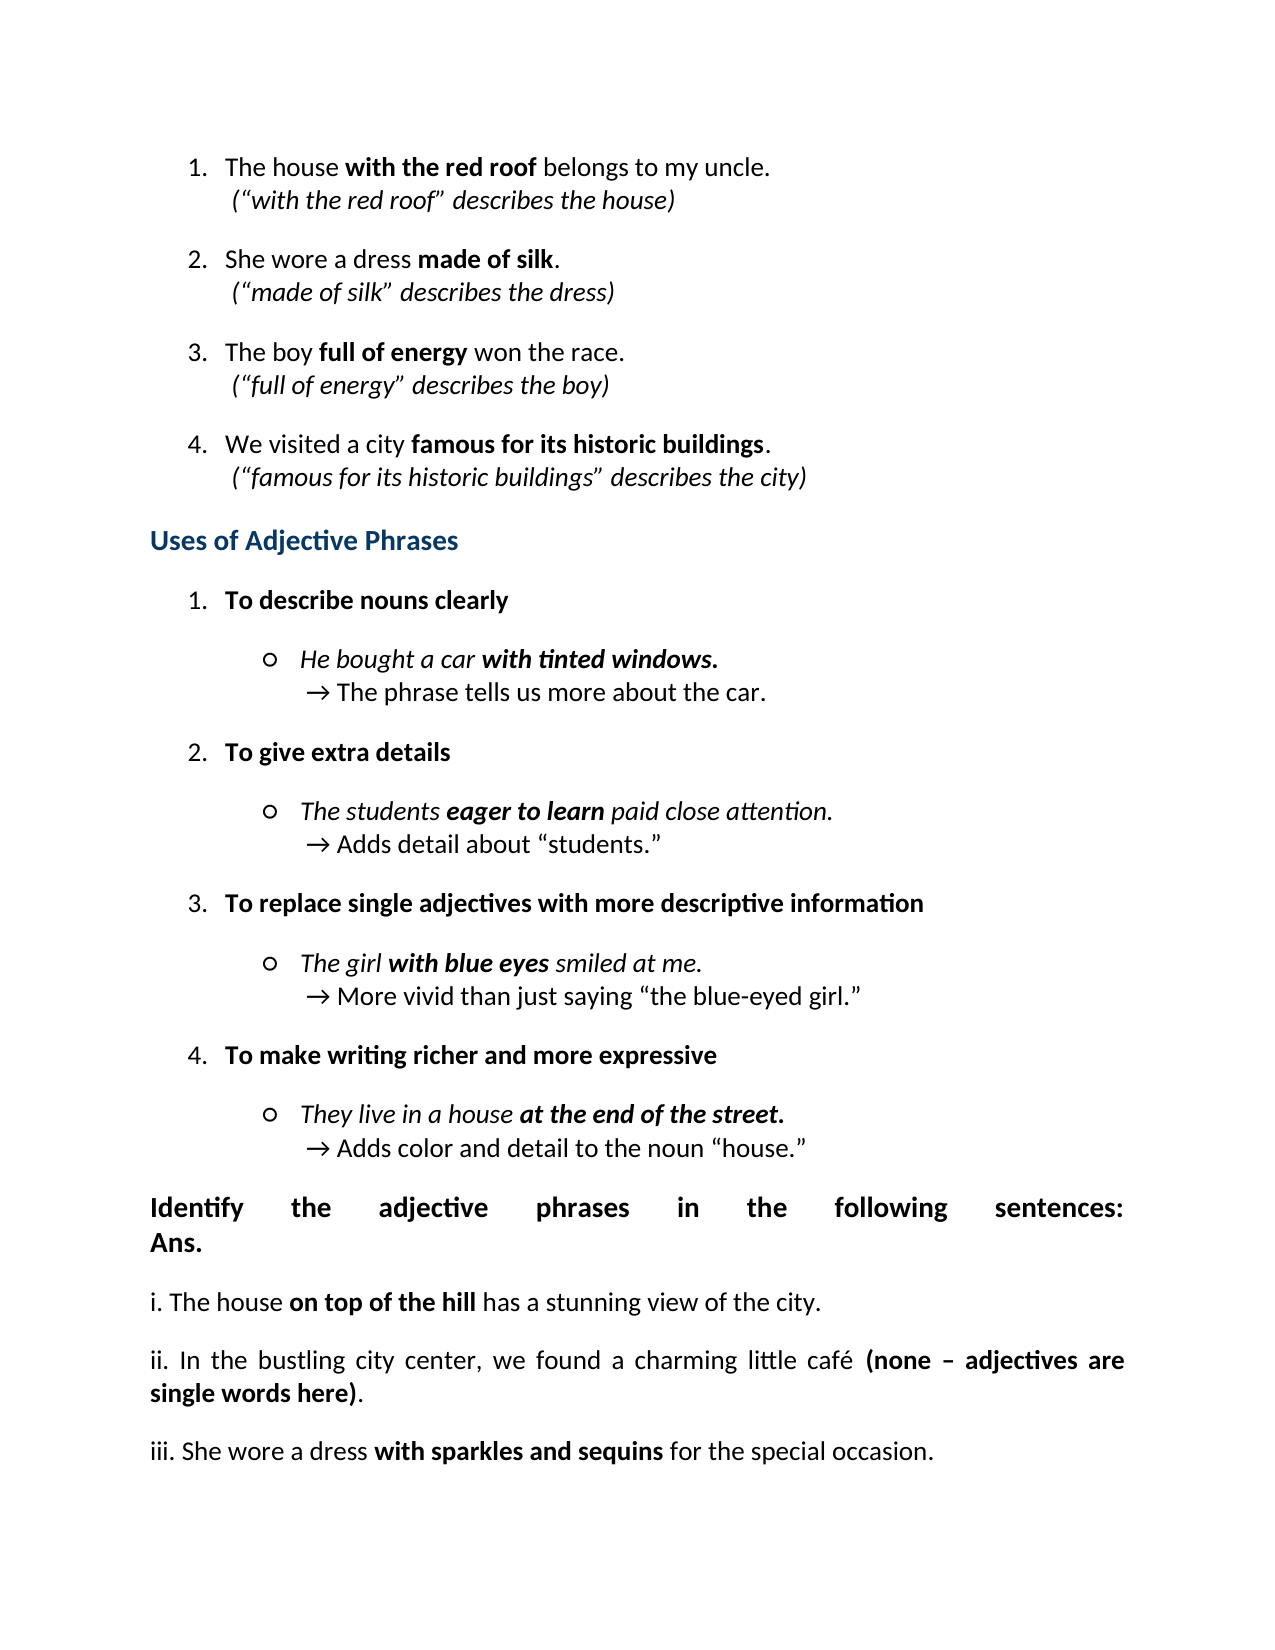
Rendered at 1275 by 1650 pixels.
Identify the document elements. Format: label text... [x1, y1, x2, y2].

text ii. In the bustling city center, we found a charming little café (none – adjectives are single words here). [150, 1343, 1125, 1409]
list The house with the red roof belongs to my uncle. (“with the red roof” describes the house) [187, 150, 1125, 242]
subtitle Uses of Adjective Phrases [150, 522, 1125, 558]
list To give extra details [187, 735, 1125, 794]
list The boy full of energy won the race. (“full of energy” describes the boy) [187, 335, 1125, 427]
list To describe nouns clearly [187, 583, 1125, 642]
text Identify the adjective phrases in the following sentences: Ans. [150, 1189, 1125, 1260]
list To make writing richer and more expressive [187, 1038, 1125, 1098]
list She wore a dress made of silk. (“made of silk” describes the dress) [187, 242, 1125, 335]
list He bought a car with tinted windows. → The phrase tells us more about the car. [262, 642, 1125, 735]
list The girl with blue eyes smiled at me. → More vivid than just saying “the blue-eyed girl.” [262, 946, 1125, 1038]
list They live in a house at the end of the street. → Adds color and detail to the noun “house.” [262, 1098, 1125, 1164]
text iii. She wore a dress with sparkles and sequins for the special occasion. [150, 1434, 1125, 1467]
text i. The house on top of the hill has a stunning view of the city. [150, 1285, 1125, 1318]
list The students eager to learn paid close attention. → Adds detail about “students.” [262, 794, 1125, 887]
list We visited a city famous for its historic buildings. (“famous for its historic buildings” describes the city) [187, 427, 1125, 493]
list To replace single adjectives with more descriptive information [187, 887, 1125, 946]
